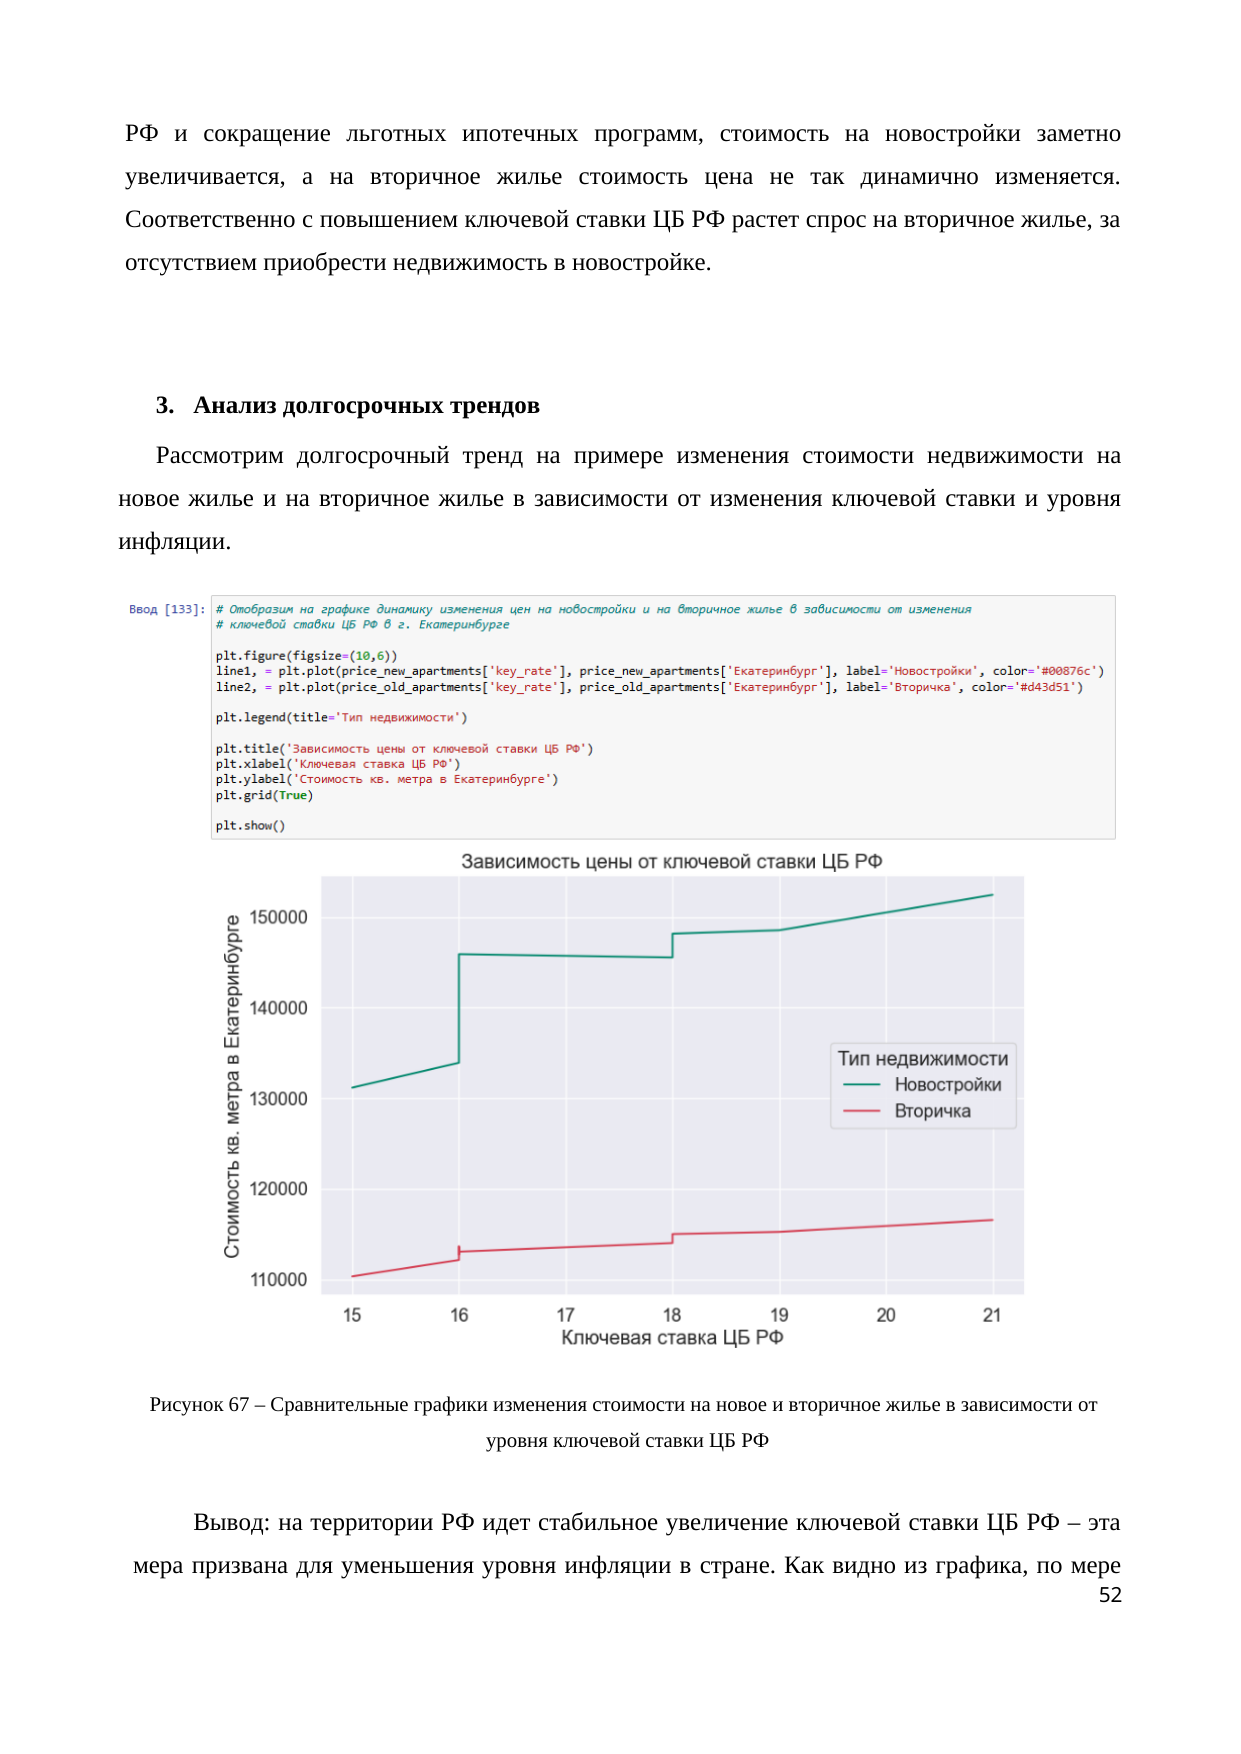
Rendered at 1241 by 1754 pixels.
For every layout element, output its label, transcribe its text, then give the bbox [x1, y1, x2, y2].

text Рассмотрим долгосрочный тренд на примере изменения стоимости недвижимости на новое жилье и на вторичное жилье в зависимости от изменения ключевой ставки и уровня инфляции. [118, 440, 1122, 555]
picture [118, 590, 1123, 1357]
text Рисунок 67 – Сравнительные графики изменения стоимости на новое и вторичное жилье в зависимости от уровня ключевой ставки ЦБ РФ [125, 1391, 1122, 1452]
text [125, 118, 1122, 276]
subtitle Анализ долгосрочных трендов [156, 391, 1122, 419]
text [125, 1507, 1122, 1578]
